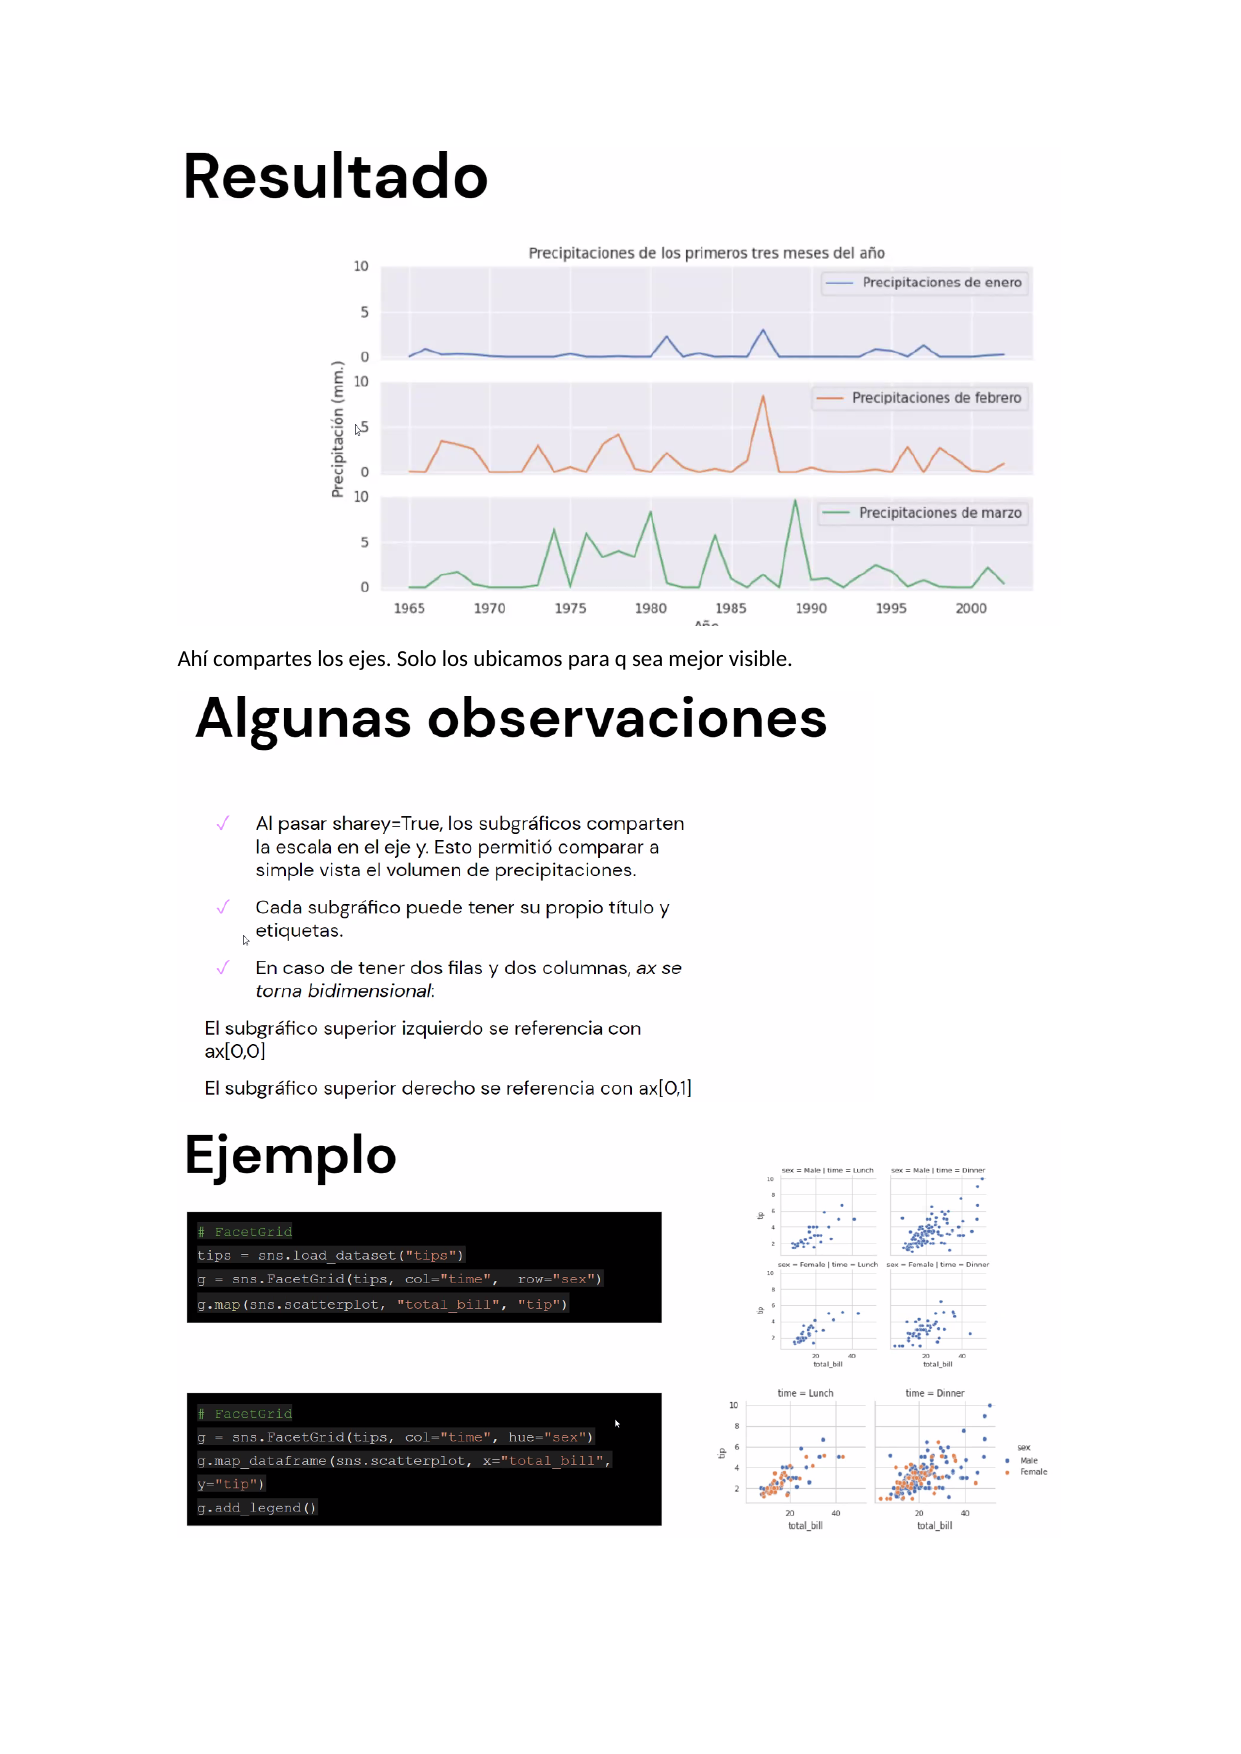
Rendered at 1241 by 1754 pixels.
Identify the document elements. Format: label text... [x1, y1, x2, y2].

picture [177, 147, 1062, 626]
picture [177, 691, 874, 1102]
text Ahí compartes los ejes. Solo los ubicamos para q sea mejor visible. [177, 644, 1063, 673]
picture [177, 1120, 1062, 1538]
